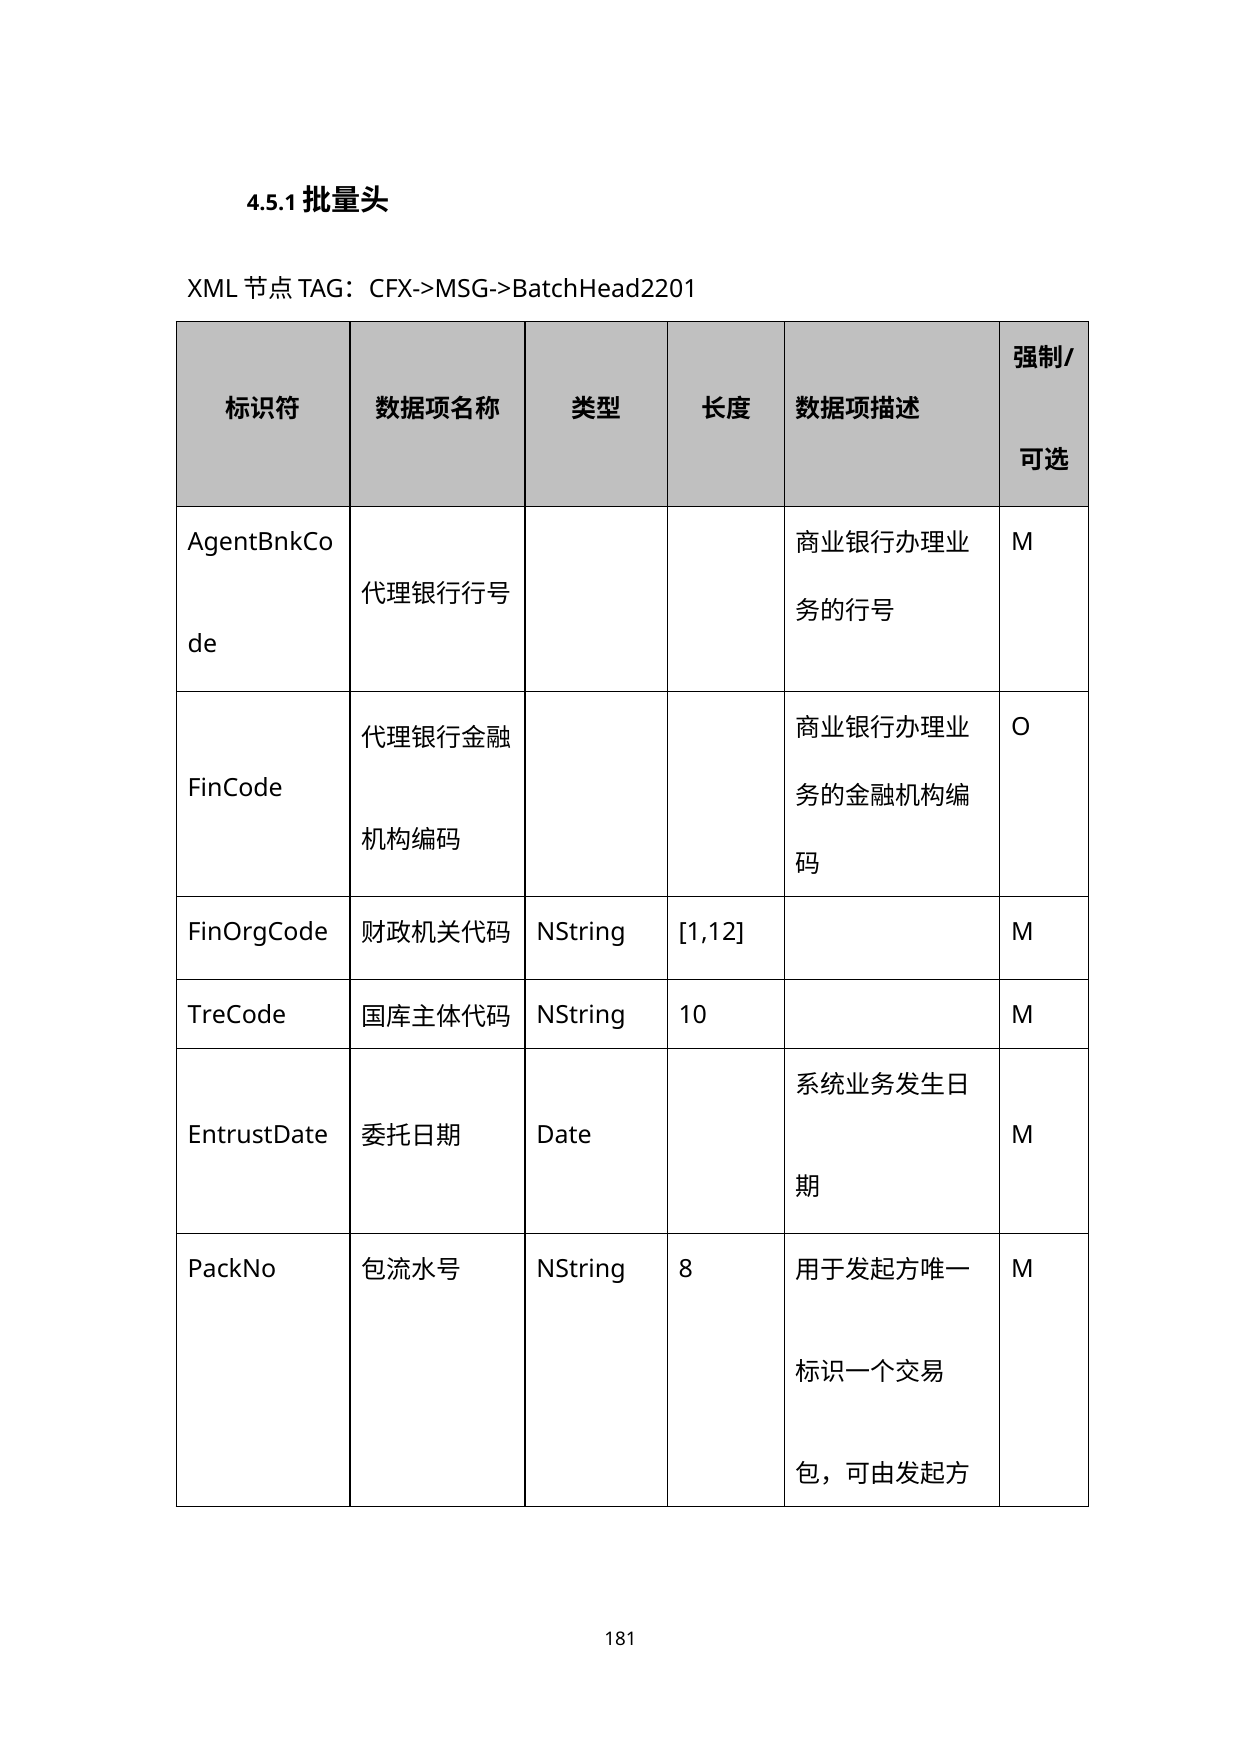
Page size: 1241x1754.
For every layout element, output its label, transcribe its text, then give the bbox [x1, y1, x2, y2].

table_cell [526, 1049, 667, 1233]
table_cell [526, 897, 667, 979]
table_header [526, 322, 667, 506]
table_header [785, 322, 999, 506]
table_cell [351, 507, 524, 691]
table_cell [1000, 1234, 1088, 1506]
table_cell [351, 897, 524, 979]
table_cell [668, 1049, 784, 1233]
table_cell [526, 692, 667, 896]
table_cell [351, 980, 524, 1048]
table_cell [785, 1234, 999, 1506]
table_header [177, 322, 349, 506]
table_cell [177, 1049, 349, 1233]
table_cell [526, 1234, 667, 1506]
text XML节点TAG：CFX->MSG->BatchHead2201 [187, 253, 1053, 321]
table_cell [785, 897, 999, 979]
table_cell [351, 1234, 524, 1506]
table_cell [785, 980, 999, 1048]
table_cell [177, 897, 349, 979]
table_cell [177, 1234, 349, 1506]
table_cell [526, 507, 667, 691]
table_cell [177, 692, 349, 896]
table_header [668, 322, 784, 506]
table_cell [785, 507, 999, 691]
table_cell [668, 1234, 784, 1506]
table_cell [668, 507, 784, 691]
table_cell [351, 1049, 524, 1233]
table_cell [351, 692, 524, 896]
subtitle 批量头 [247, 164, 1053, 232]
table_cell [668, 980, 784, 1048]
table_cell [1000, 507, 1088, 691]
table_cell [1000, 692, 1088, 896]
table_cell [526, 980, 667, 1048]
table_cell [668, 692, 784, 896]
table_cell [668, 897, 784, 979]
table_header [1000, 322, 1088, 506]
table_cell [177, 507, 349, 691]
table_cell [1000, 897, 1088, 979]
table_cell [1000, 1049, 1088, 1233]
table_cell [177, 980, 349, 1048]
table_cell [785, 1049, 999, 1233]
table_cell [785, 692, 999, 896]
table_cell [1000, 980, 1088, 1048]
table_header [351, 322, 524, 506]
